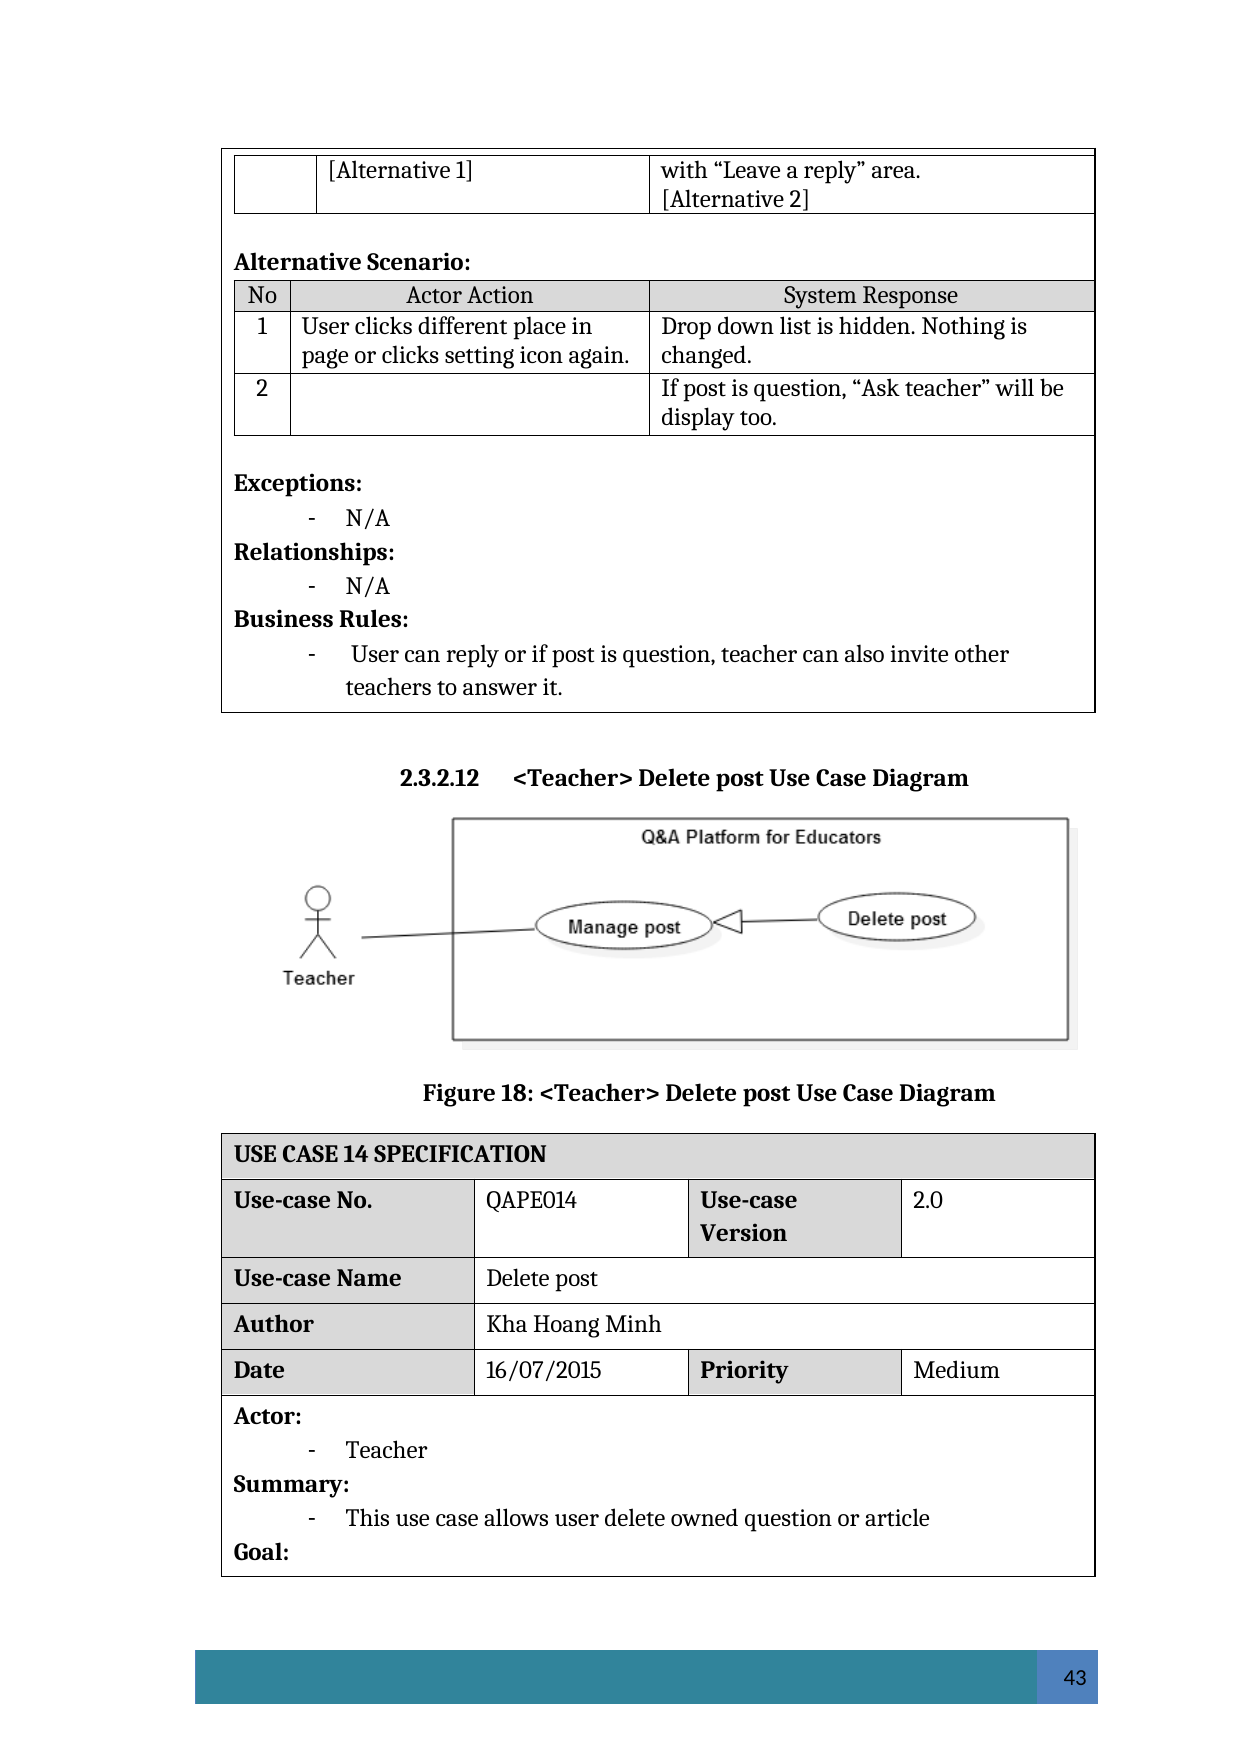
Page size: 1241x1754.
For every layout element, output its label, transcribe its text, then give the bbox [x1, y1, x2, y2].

table_cell Priority [689, 1350, 901, 1394]
table_cell 16/07/2015 [475, 1350, 688, 1394]
table_cell 2.0 [902, 1180, 1094, 1257]
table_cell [222, 149, 1094, 712]
subtitle <Teacher> Delete post Use Case Diagram [400, 764, 1122, 793]
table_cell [222, 1396, 1094, 1576]
table_cell Author [222, 1304, 474, 1349]
text Figure 18: <Teacher> Delete post Use Case Diagram [222, 1079, 1122, 1108]
table_cell Use-case Name [222, 1258, 474, 1303]
table_cell Kha Hoang Minh [475, 1304, 1094, 1349]
table_cell Use-case Version [689, 1180, 901, 1257]
table_cell QAPE014 [475, 1180, 688, 1257]
table_header USE CASE 14 SPECIFICATION [222, 1134, 1094, 1178]
table_cell Date [222, 1350, 474, 1394]
table_cell Medium [902, 1350, 1094, 1394]
picture [262, 805, 1082, 1054]
table_cell Use-case No. [222, 1180, 474, 1257]
table_cell Delete post [475, 1258, 1094, 1303]
